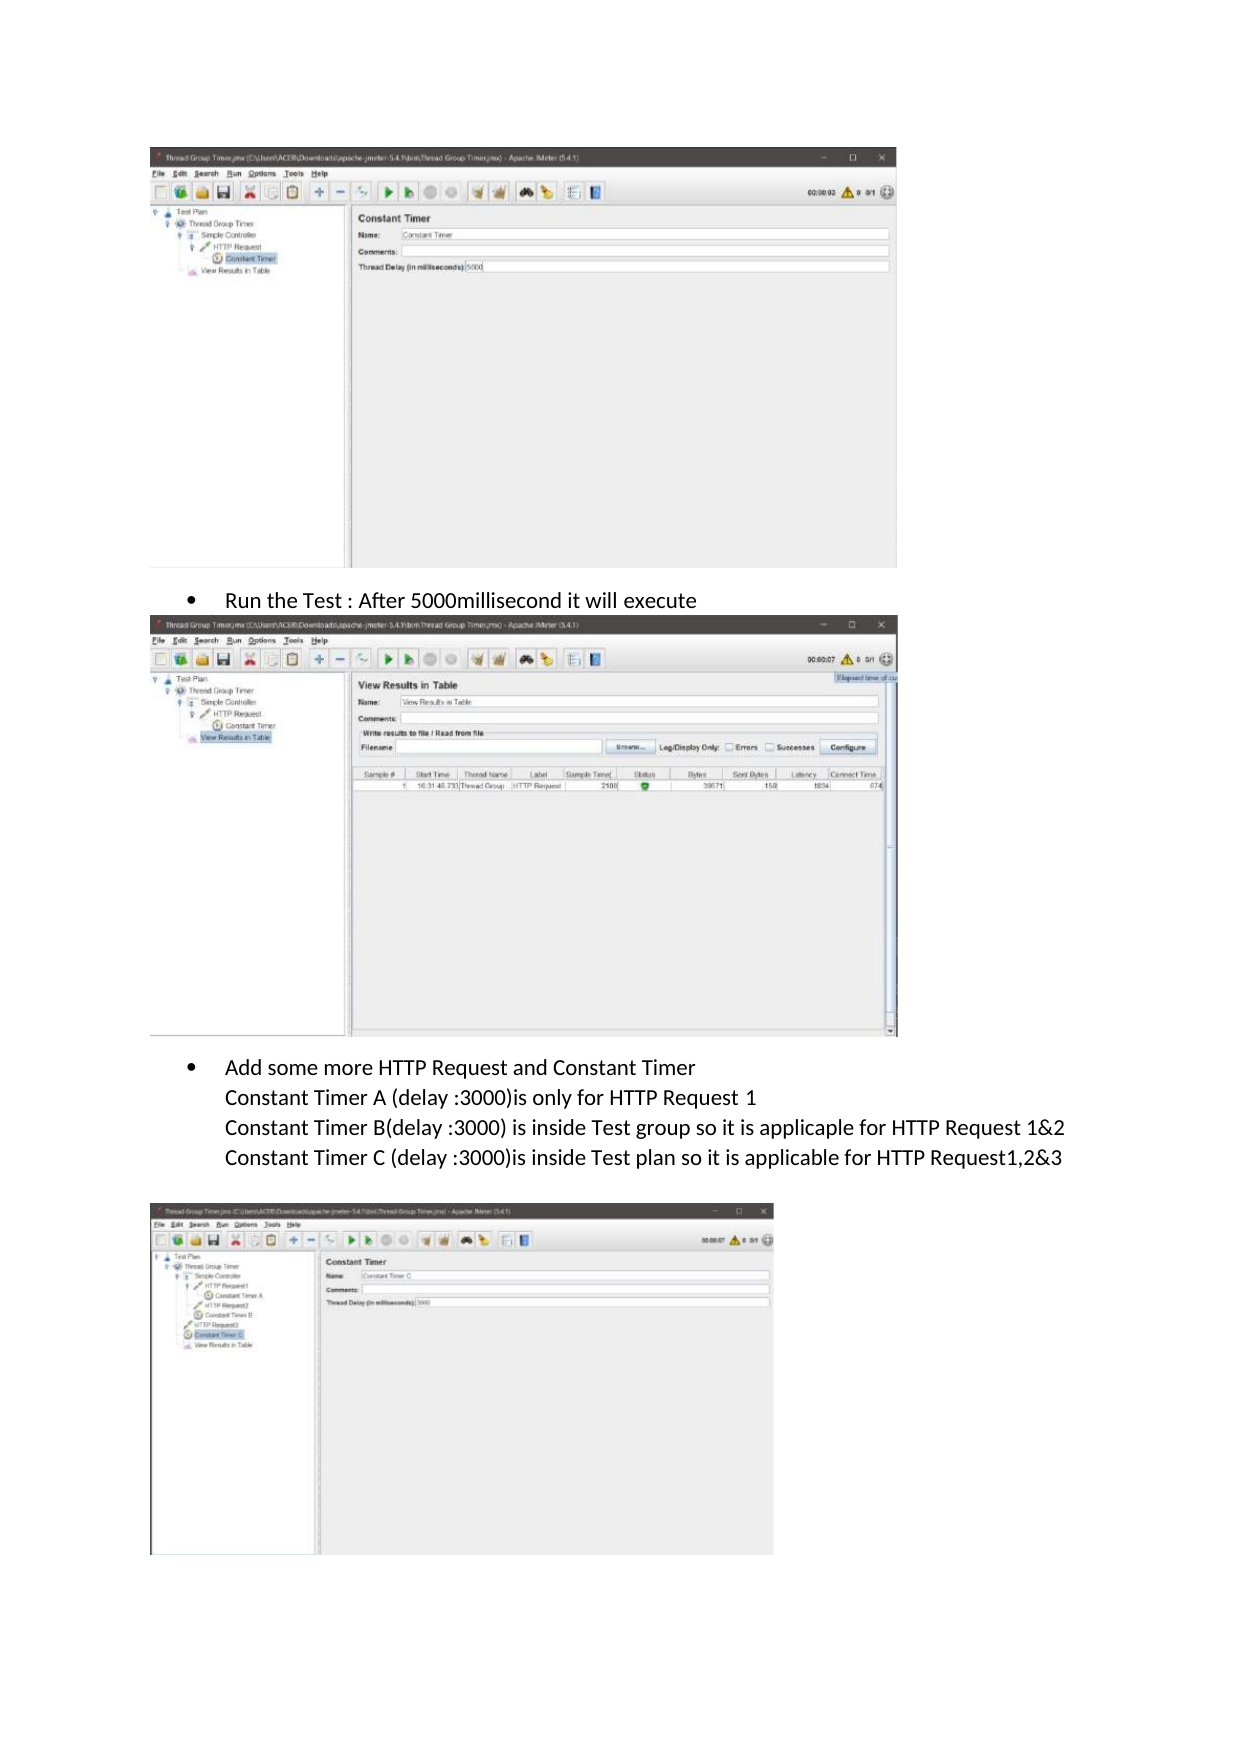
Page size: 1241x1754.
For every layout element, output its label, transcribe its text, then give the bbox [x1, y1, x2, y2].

picture [150, 1203, 774, 1555]
list Add some more HTTP Request and Constant Timer Constant Timer A (delay :3000)is only for HTTP Request 1 [187, 1053, 757, 1111]
picture [150, 615, 898, 1037]
picture [150, 147, 897, 568]
list Run the Test : After 5000millisecond it will execute [187, 586, 1176, 614]
text Constant Timer B(delay :3000) is inside Test group so it is applicaple for HTTP Request 1&2 Constant Timer C (delay :3000)is inside Test plan so it is applicable for HTTP Request1,2&3 [225, 1113, 1068, 1171]
